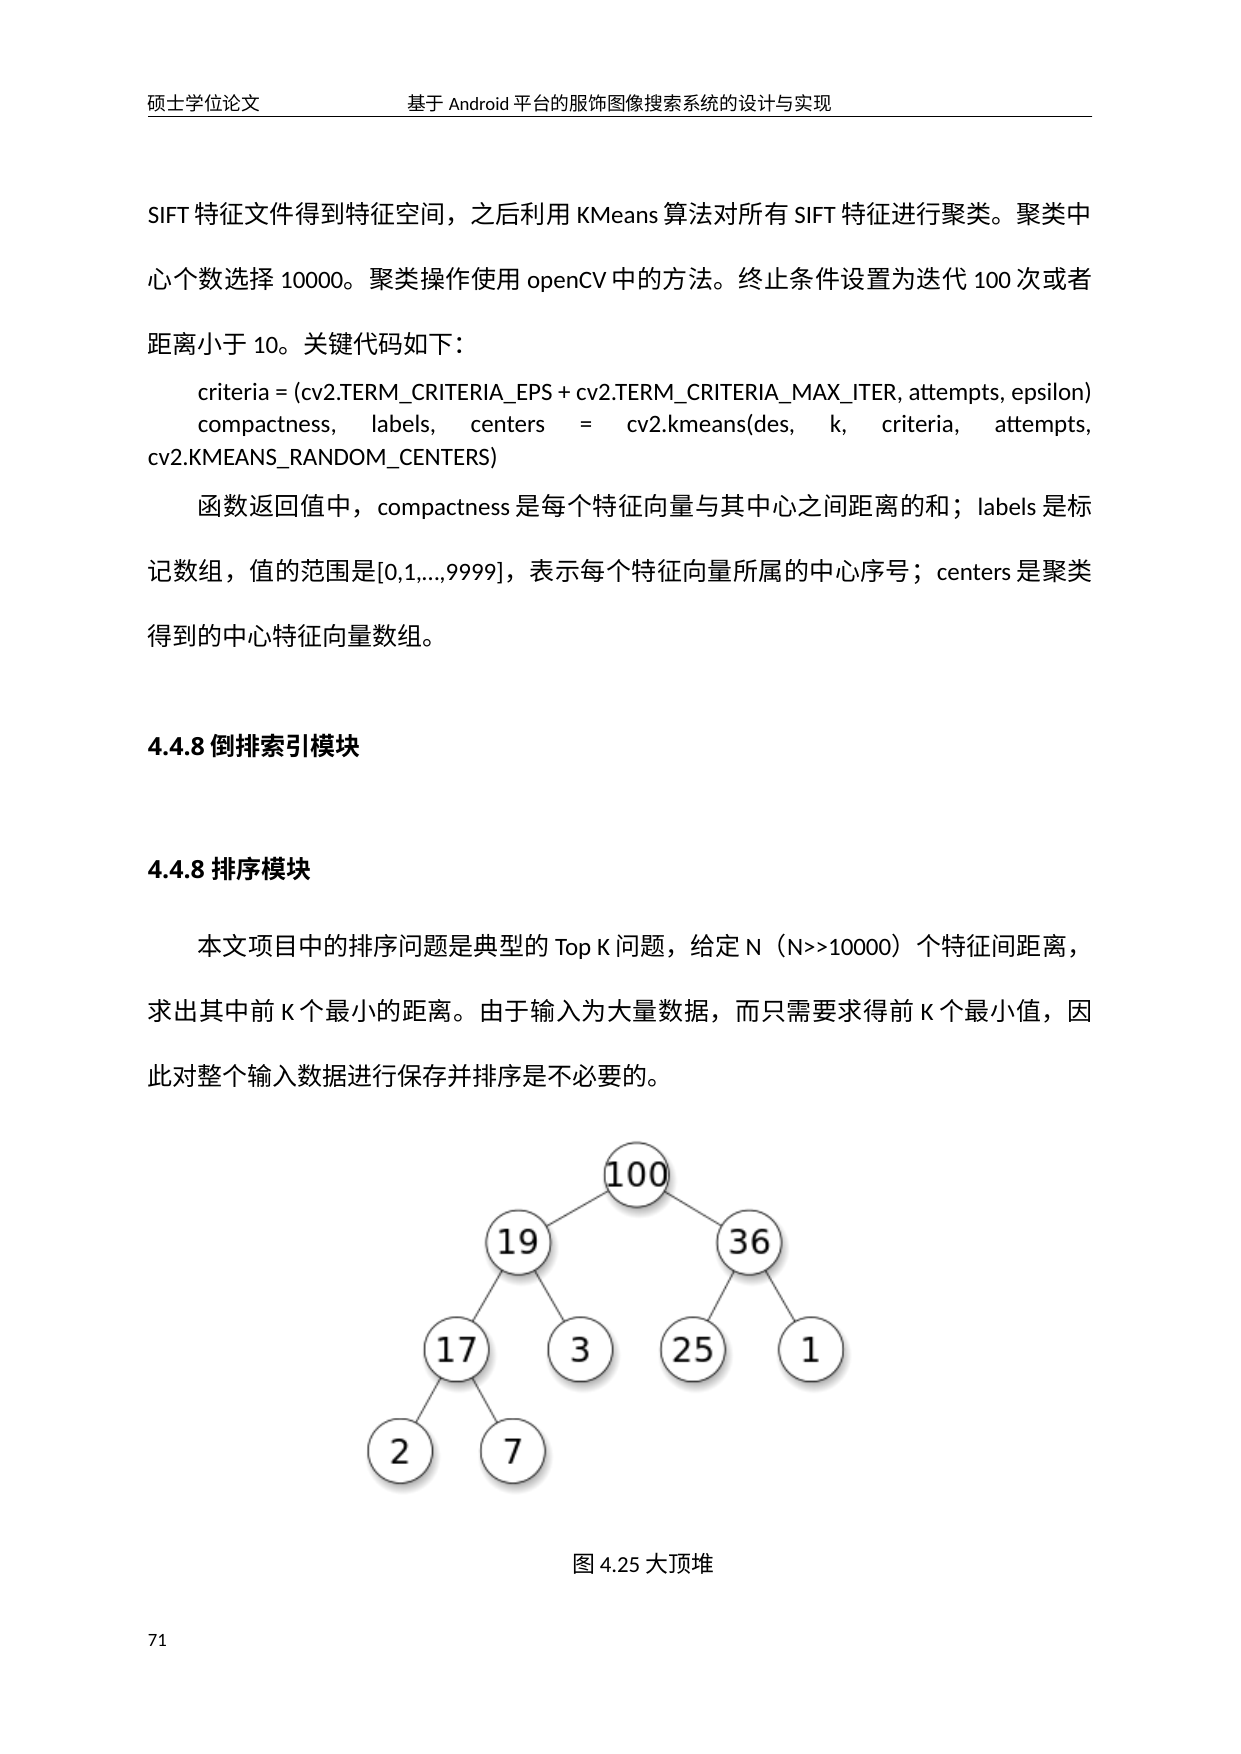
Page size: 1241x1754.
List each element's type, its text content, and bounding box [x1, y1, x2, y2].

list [148, 180, 1092, 375]
subtitle 4.4.8 排序模块 [148, 835, 1092, 900]
list criteria = (cv2.TERM_CRITERIA_EPS + cv2.TERM_CRITERIA_MAX_ITER, attempts, epsilon) [148, 375, 1092, 407]
list 本文项目中的排序问题是典型的Top K问题，给定N（N>>10000）个特征间距离，求出其中前K个最小的距离。由于输入为大量数据，而只需要求得前K个最小值，因此对整个输入数据进行保存并排序是不必要的。 [148, 912, 1092, 1107]
list 函数返回值中，compactness是每个特征向量与其中心之间距离的和；labels是标记数组，值的范围是[0,1,…,9999]，表示每个特征向量所属的中心序号；centers是聚类得到的中心特征向量数组。 [148, 472, 1092, 667]
subtitle 4.4.8倒排索引模块 [148, 712, 1092, 777]
list compactness, labels, centers = cv2.kmeans(des, k, criteria, attempts, cv2.KMEANS_RANDOM_CENTERS) [148, 407, 1092, 472]
picture [338, 1107, 902, 1525]
